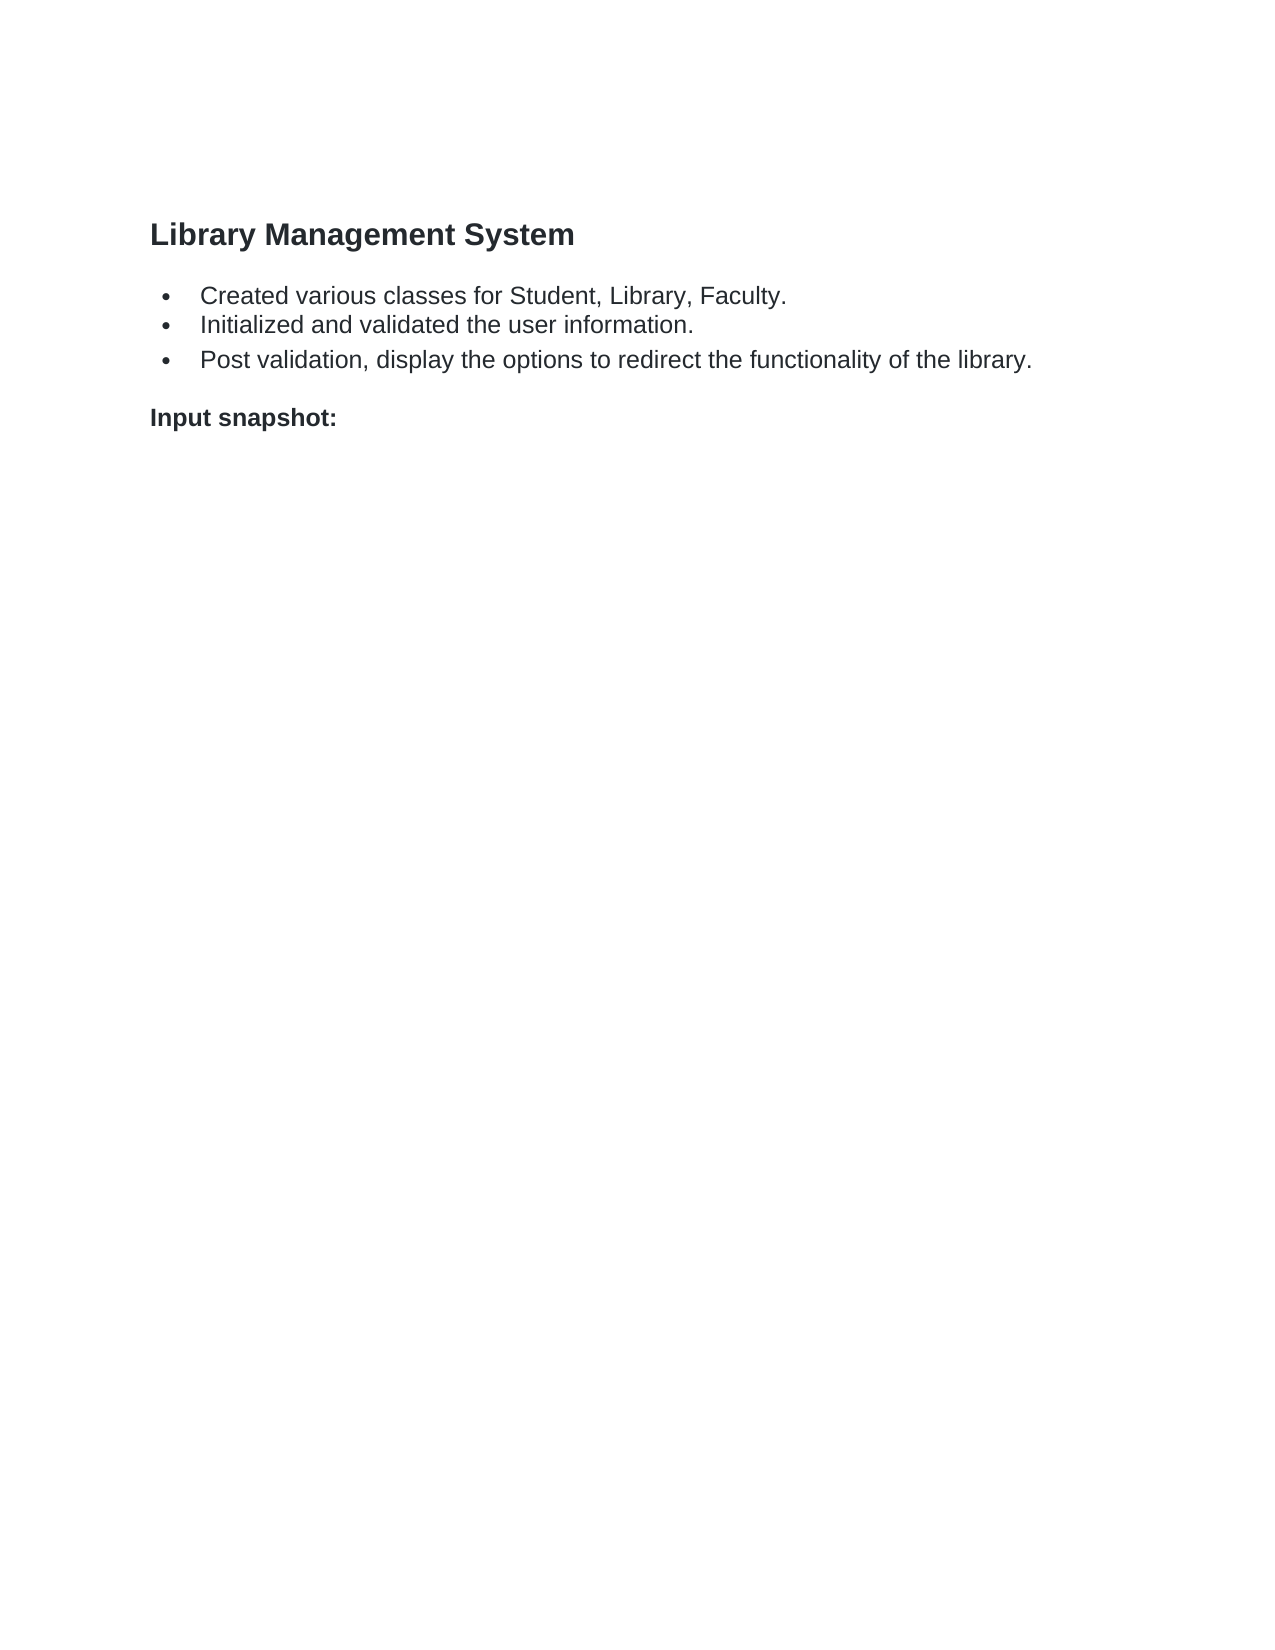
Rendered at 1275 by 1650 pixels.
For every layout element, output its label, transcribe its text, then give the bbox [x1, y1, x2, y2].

list Post validation, display the options to redirect the functionality of the library. [162, 345, 1125, 374]
text Library Management System [150, 216, 1125, 252]
list Initialized and validated the user information. [162, 310, 1125, 339]
text Input snapshot: [150, 403, 1125, 432]
list Created various classes for Student, Library, Faculty. [162, 281, 1125, 310]
